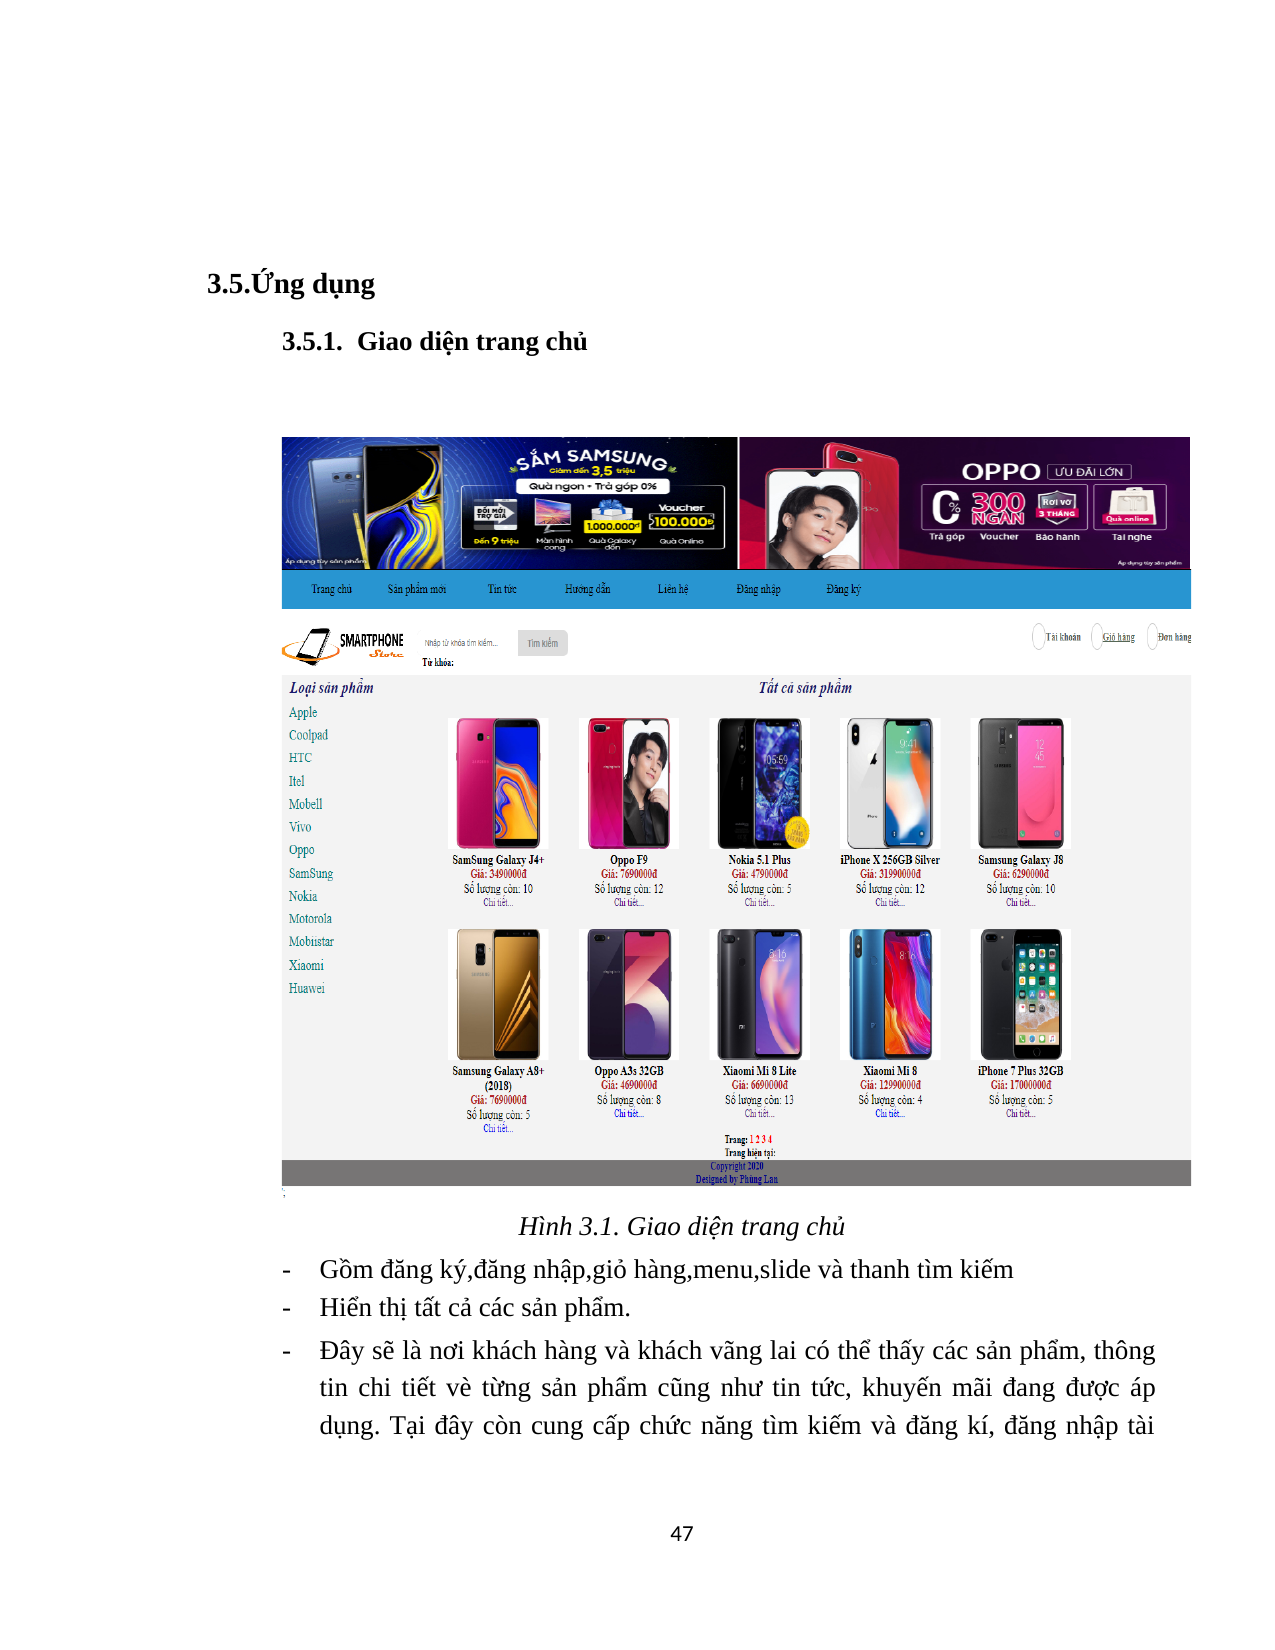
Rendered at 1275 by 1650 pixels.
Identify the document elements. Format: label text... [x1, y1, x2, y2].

list Giao diện trang chủ [282, 325, 1157, 356]
list Hiển thị tất cả các sản phẩm. [282, 1291, 1098, 1322]
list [282, 1334, 1157, 1440]
list 3.5.Ứng dụng [207, 266, 1157, 299]
list Gồm đăng ký,đăng nhập,giỏ hàng,menu,slide và thanh tìm kiếm [282, 1253, 1098, 1284]
picture [281, 437, 1192, 1198]
text Hình 3.1. Giao diện trang chủ [207, 1210, 1157, 1241]
